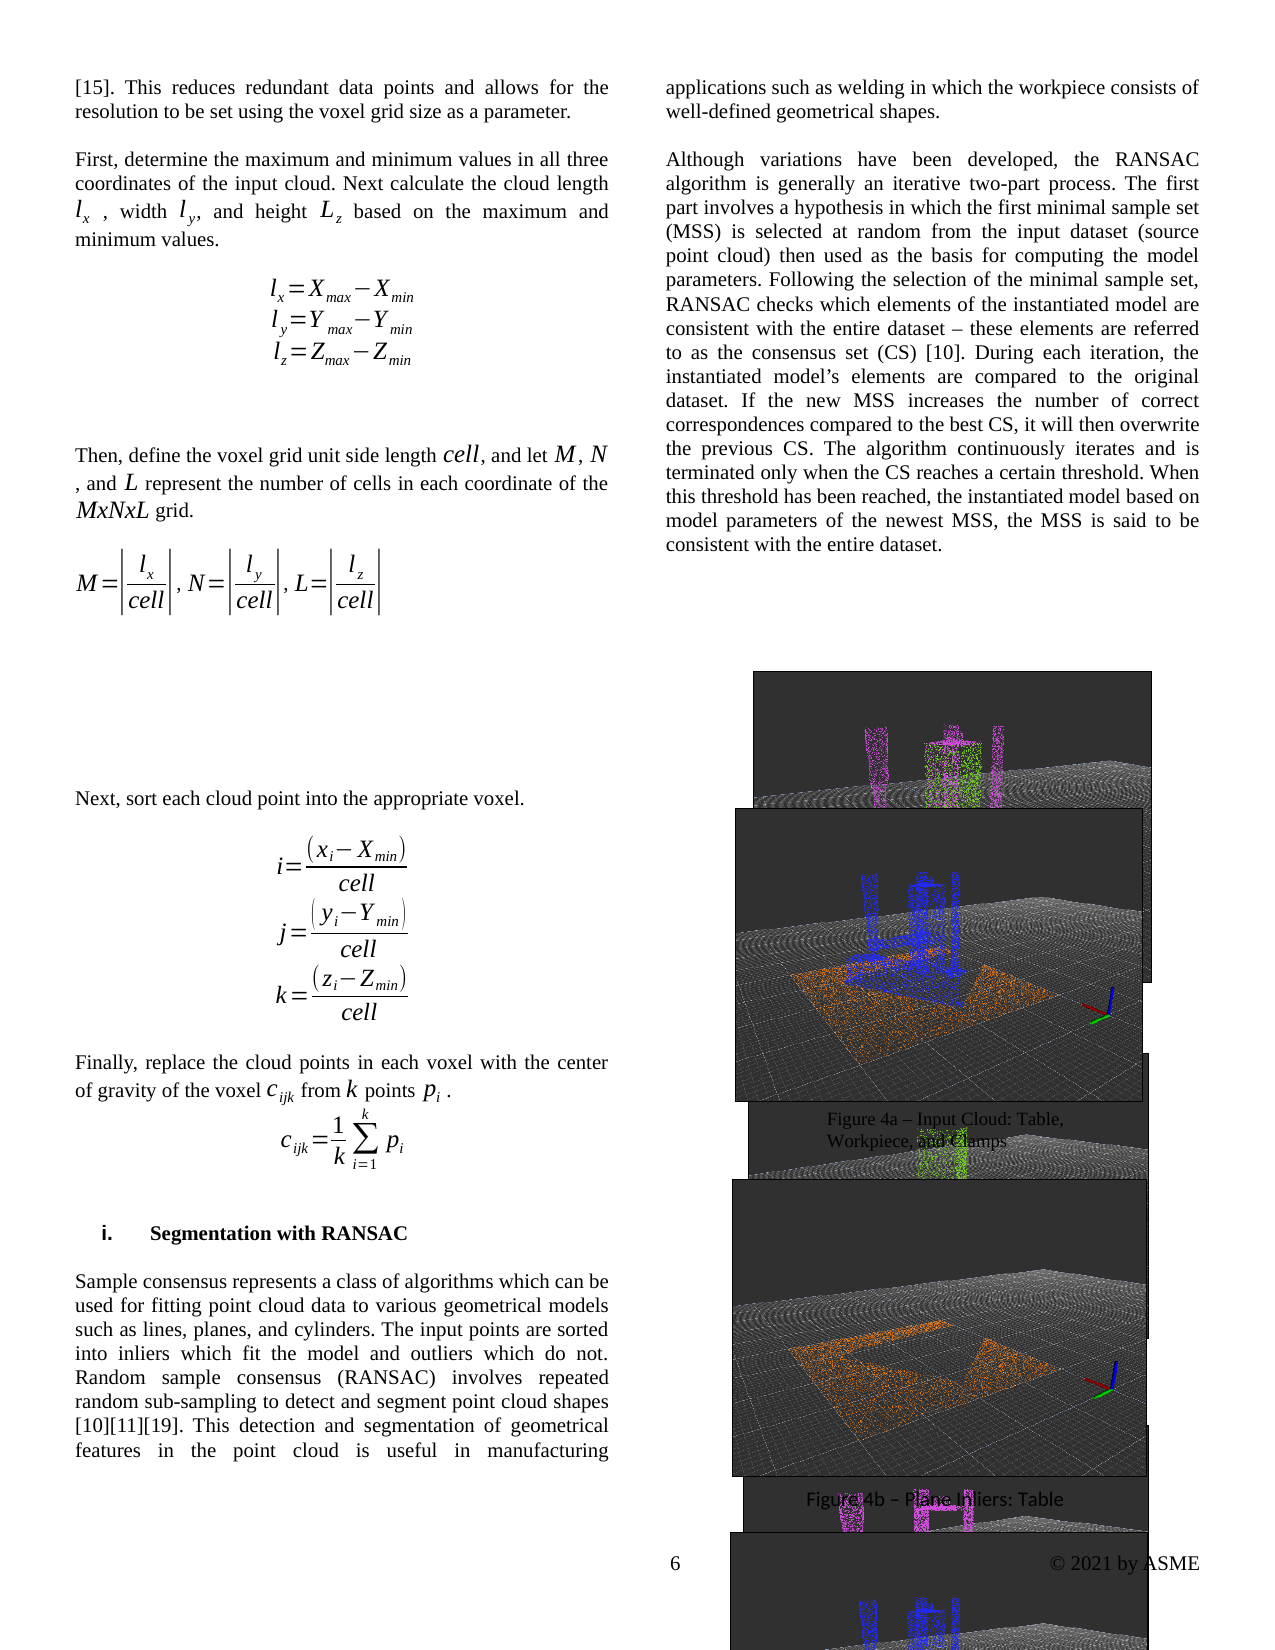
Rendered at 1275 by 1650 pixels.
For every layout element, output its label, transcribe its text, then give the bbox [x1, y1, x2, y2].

text First, determine the maximum and minimum values in all three coordinates of the input cloud. Next calculate the cloud length , width , and height based on the maximum and minimum values. [75, 147, 609, 251]
text Then, define the voxel grid unit side length , and let , , and represent the number of cells in each coordinate of the grid. [75, 441, 609, 524]
text , , [75, 548, 609, 617]
text Although variations have been developed, the RANSAC algorithm is generally an iterative two-part process. The first part involves a hypothesis in which the first minimal sample set (MSS) is selected at random from the input dataset (source point cloud) then used as the basis for computing the model parameters. Following the selection of the minimal sample set, RANSAC checks which elements of the instantiated model are consistent with the entire dataset – these elements are referred to as the consensus set (CS) [10]. During each iteration, the instantiated model’s elements are compared to the original dataset. If the new MSS increases the number of correct correspondences compared to the best CS, it will then overwrite the previous CS. The algorithm continuously iterates and is terminated only when the CS reaches a certain threshold. When this threshold has been reached, the instantiated model based on model parameters of the newest MSS, the MSS is said to be consistent with the entire dataset. [666, 147, 1200, 556]
text Sample consensus represents a class of algorithms which can be used for fitting point cloud data to various geometrical models such as lines, planes, and cylinders. The input points are sorted into inliers which fit the model and outliers which do not. Random sample consensus (RANSAC) involves repeated random sub-sampling to detect and segment point cloud shapes [10][11][19]. This detection and segmentation of geometrical features in the point cloud is useful in manufacturing applications such as welding in which the workpiece consists of well-defined geometrical shapes. [75, 1269, 609, 1462]
picture [754, 672, 1151, 982]
picture [733, 1180, 1146, 1476]
picture [736, 809, 1142, 1101]
picture [744, 1426, 1148, 1532]
list Segmentation with RANSAC [112, 1221, 609, 1245]
text Next, sort each cloud point into the appropriate voxel. [75, 785, 609, 809]
picture [731, 1533, 1147, 1650]
text Finally, replace the cloud points in each voxel with the center of gravity of the voxel from points . [75, 1050, 609, 1106]
picture [749, 1054, 1148, 1338]
